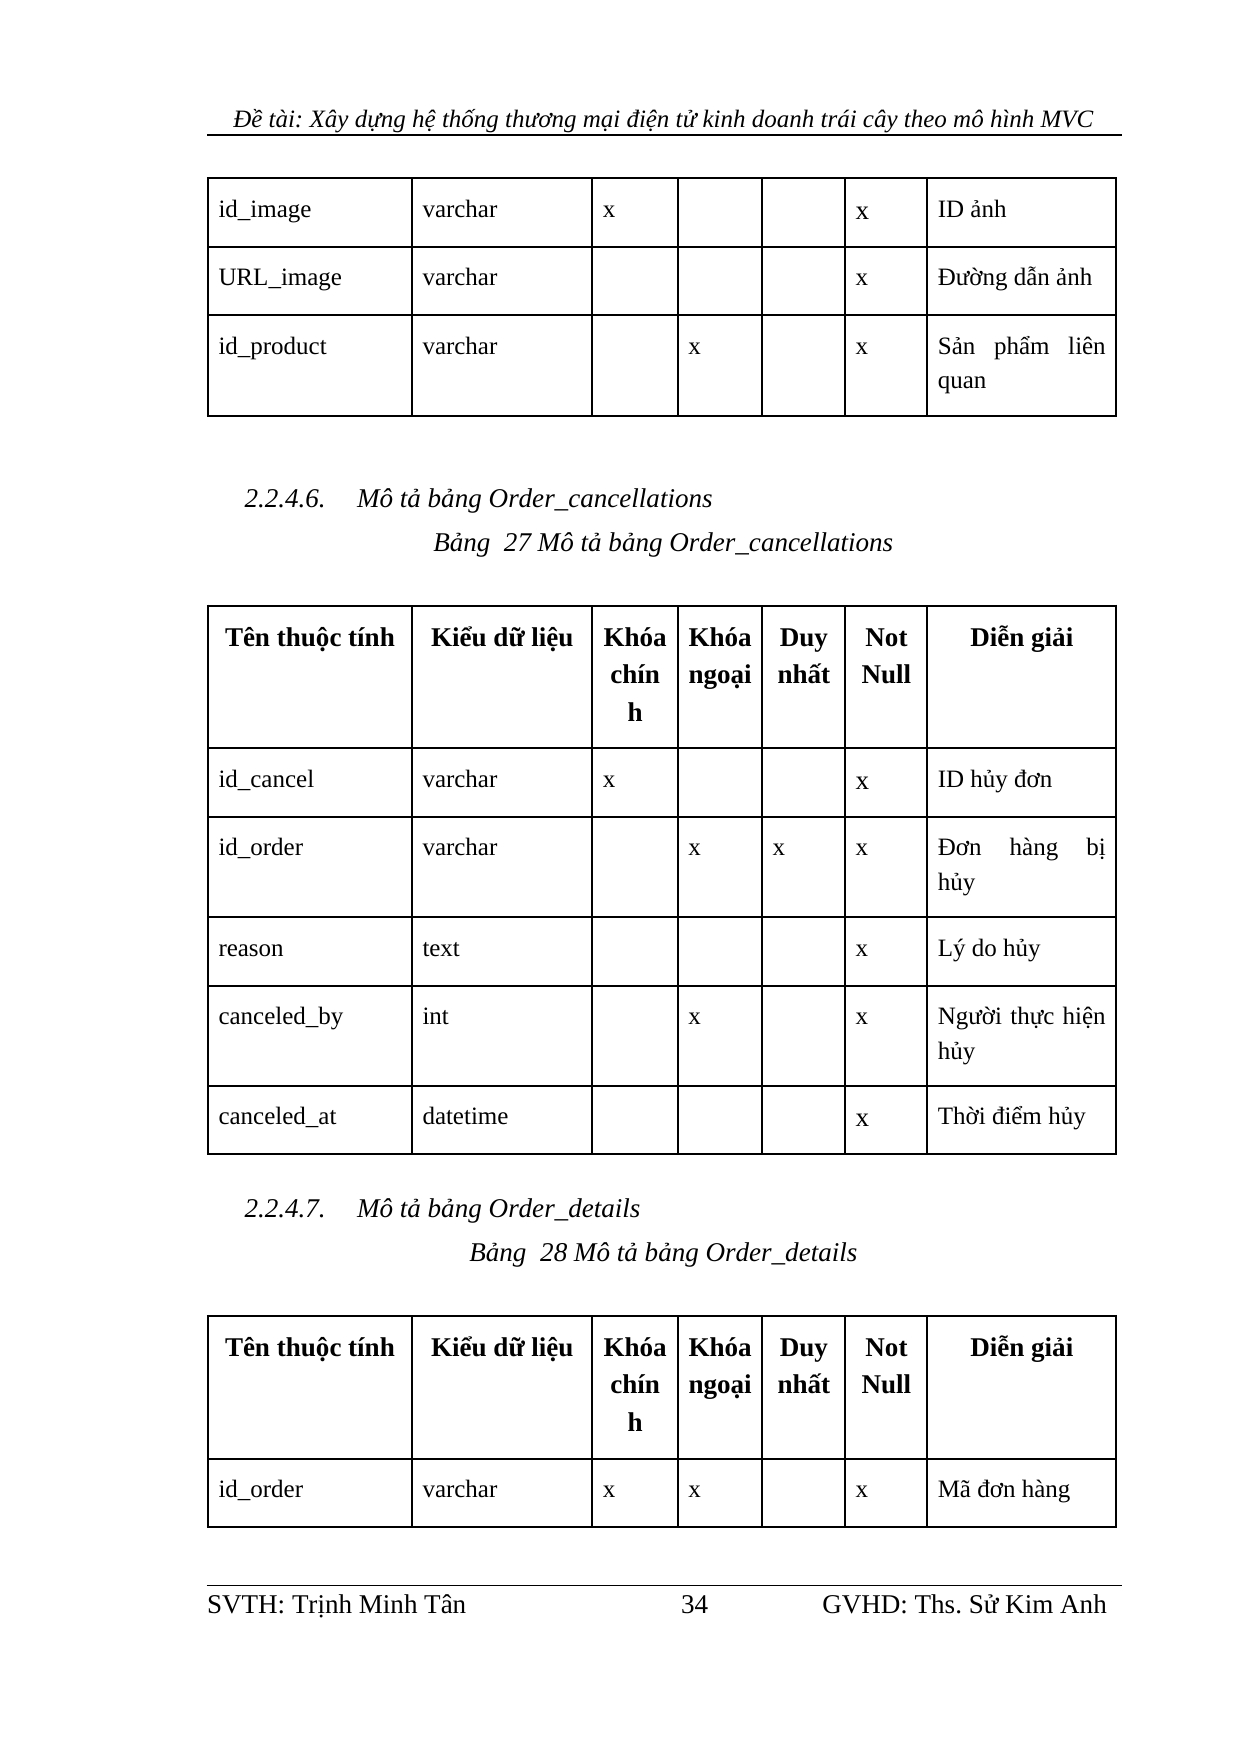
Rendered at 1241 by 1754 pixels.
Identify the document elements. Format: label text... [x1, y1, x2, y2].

table_cell reason [209, 918, 411, 984]
table_header Duy nhất [763, 607, 844, 747]
table_cell [679, 248, 761, 314]
table_cell [763, 987, 844, 1085]
table_cell URL_image [209, 248, 411, 314]
table_cell [593, 987, 677, 1085]
table_cell [679, 179, 761, 246]
table_header Khóa chính [593, 1317, 677, 1457]
table_cell x [846, 179, 926, 246]
table_cell x [593, 749, 677, 816]
table_header Tên thuộc tính [209, 1317, 411, 1457]
table_header Kiểu dữ liệu [413, 607, 591, 747]
table_header Duy nhất [763, 1317, 844, 1457]
table_cell Sản phẩm liên quan [928, 316, 1115, 414]
table_cell varchar [413, 248, 591, 314]
table_cell x [763, 818, 844, 916]
table_cell x [846, 818, 926, 916]
table_cell [763, 179, 844, 246]
table_header Kiểu dữ liệu [413, 1317, 591, 1457]
table_cell [679, 749, 761, 816]
table_cell x [679, 818, 761, 916]
table_cell varchar [413, 1460, 591, 1526]
table_cell id_image [209, 179, 411, 246]
table_cell [763, 316, 844, 414]
table_cell [593, 316, 677, 414]
table_cell ID hủy đơn [928, 749, 1115, 816]
table_header Khóa ngoại [679, 607, 761, 747]
table_cell int [413, 987, 591, 1085]
table_cell varchar [413, 749, 591, 816]
table_cell varchar [413, 818, 591, 916]
table_cell [679, 918, 761, 984]
table_cell [763, 749, 844, 816]
subtitle Mô tả bảng Order_details [244, 1192, 1122, 1224]
table_header Khóa chính [593, 607, 677, 747]
table_cell [763, 1087, 844, 1153]
table_header Diễn giải [928, 1317, 1115, 1457]
table_cell x [846, 1460, 926, 1526]
table_cell varchar [413, 179, 591, 246]
subtitle Mô tả bảng Order_cancellations [244, 482, 1122, 513]
table_cell [593, 248, 677, 314]
text Bảng 28 Mô tả bảng Order_details [207, 1236, 1122, 1267]
table_cell id_order [209, 1460, 411, 1526]
table_cell canceled_by [209, 987, 411, 1085]
table_cell x [846, 749, 926, 816]
table_cell Đường dẫn ảnh [928, 248, 1115, 314]
table_header Not Null [846, 1317, 926, 1457]
table_cell x [846, 248, 926, 314]
table_cell x [846, 918, 926, 984]
table_cell x [846, 987, 926, 1085]
table_cell x [846, 1087, 926, 1153]
table_cell [763, 248, 844, 314]
text Bảng 27 Mô tả bảng Order_cancellations [207, 526, 1122, 557]
table_cell varchar [413, 316, 591, 414]
table_cell x [679, 316, 761, 414]
table_cell datetime [413, 1087, 591, 1153]
table_cell [593, 818, 677, 916]
table_cell [763, 1460, 844, 1526]
table_cell [593, 1087, 677, 1153]
table_cell [593, 918, 677, 984]
table_cell [679, 1087, 761, 1153]
table_cell [763, 918, 844, 984]
table_cell id_cancel [209, 749, 411, 816]
table_header Not Null [846, 607, 926, 747]
table_cell Mã đơn hàng [928, 1460, 1115, 1526]
table_cell x [593, 1460, 677, 1526]
table_cell Thời điểm hủy [928, 1087, 1115, 1153]
table_cell x [593, 179, 677, 246]
table_cell ID ảnh [928, 179, 1115, 246]
table_cell x [679, 1460, 761, 1526]
table_cell x [846, 316, 926, 414]
table_cell Đơn hàng bị hủy [928, 818, 1115, 916]
table_header Tên thuộc tính [209, 607, 411, 747]
table_cell text [413, 918, 591, 984]
table_cell id_order [209, 818, 411, 916]
table_cell id_product [209, 316, 411, 414]
table_header Khóa ngoại [679, 1317, 761, 1457]
table_header Diễn giải [928, 607, 1115, 747]
table_cell canceled_at [209, 1087, 411, 1153]
table_cell Lý do hủy [928, 918, 1115, 984]
table_cell x [679, 987, 761, 1085]
table_cell Người thực hiện hủy [928, 987, 1115, 1085]
